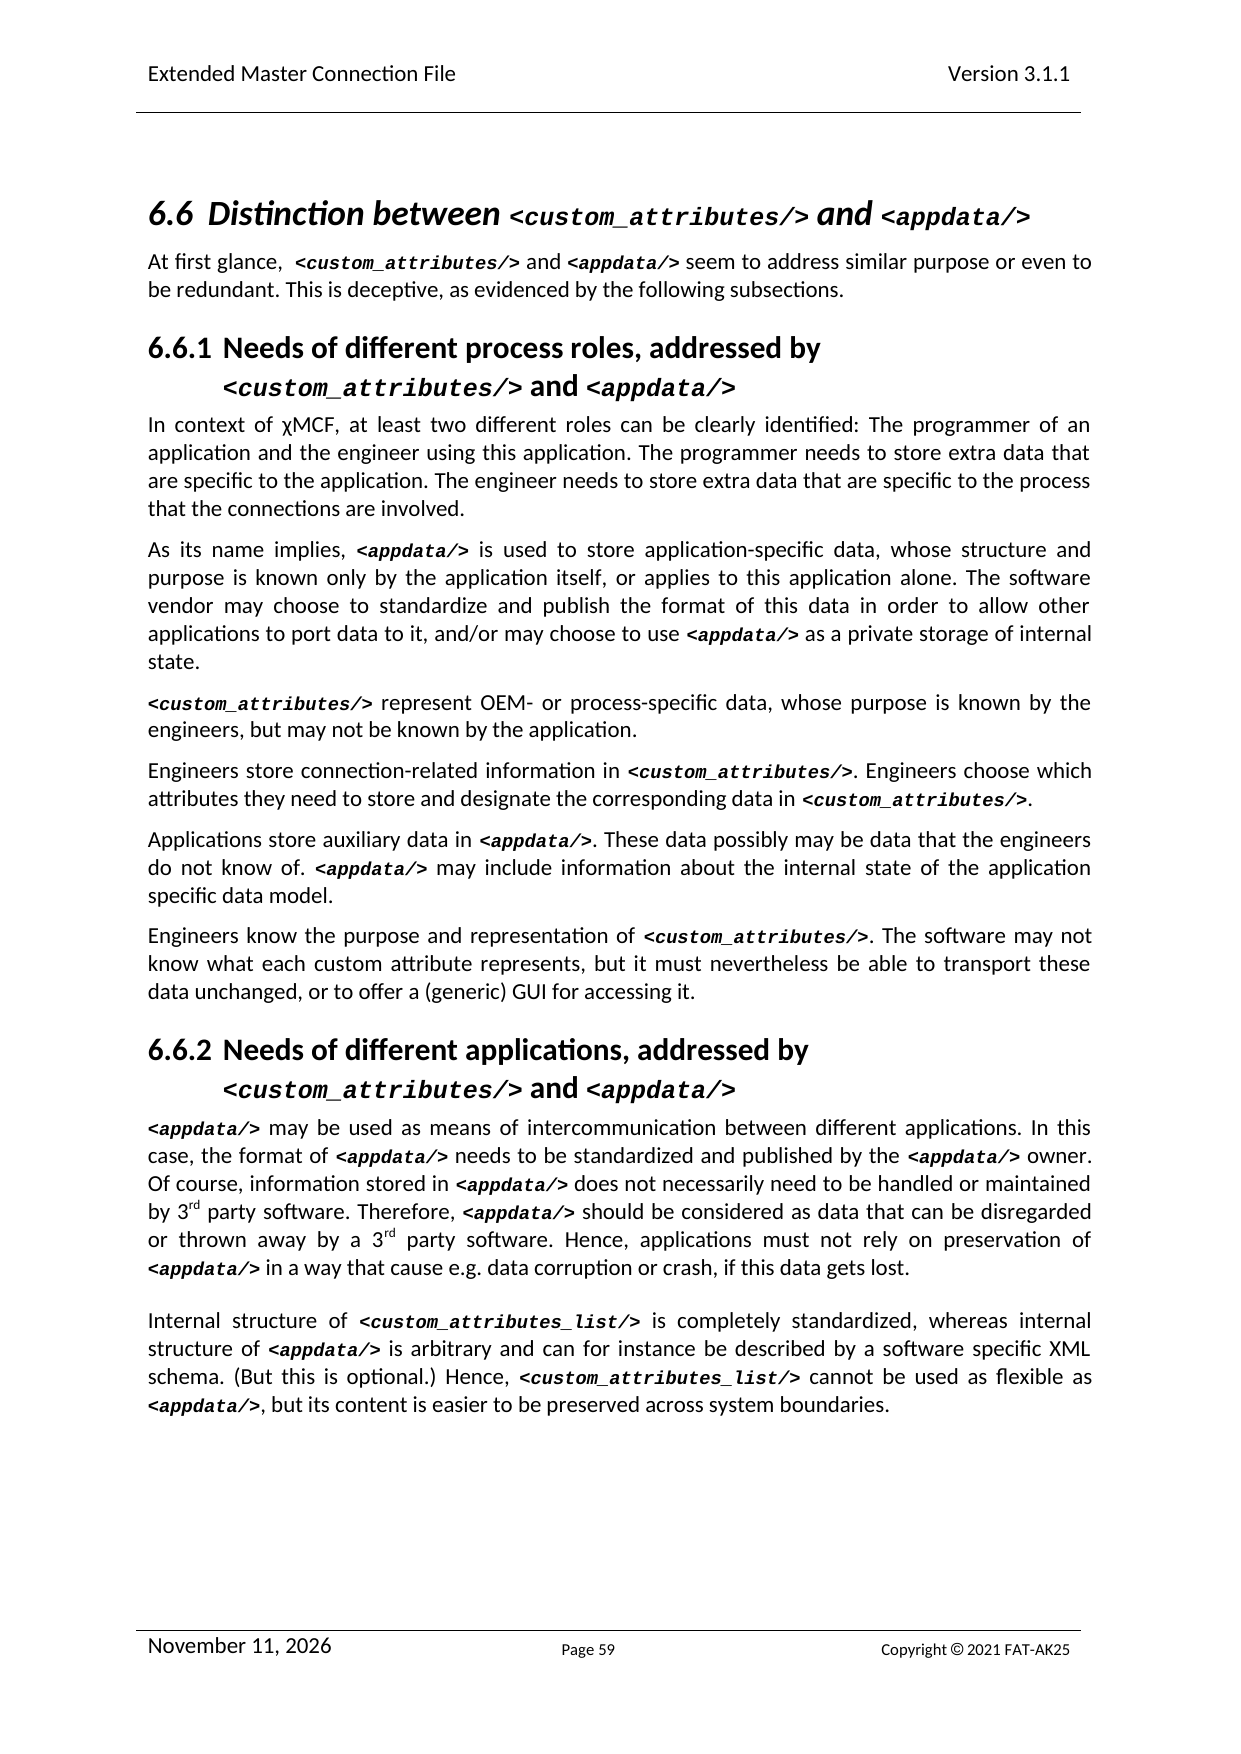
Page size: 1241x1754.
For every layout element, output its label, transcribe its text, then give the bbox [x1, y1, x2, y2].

text In context of χMCF, at least two different roles can be clearly identified: The programmer of an application and the engineer using this application. The programmer needs to store extra data that are specific to the application. The engineer needs to store extra data that are specific to the process that the connections are involved. [148, 410, 1092, 522]
text At first glance, <custom_attributes/> and <appdata/> seem to address similar purpose or even to be redundant. This is deceptive, as evidenced by the following subsections. [148, 247, 1092, 303]
text Engineers store connection-related information in <custom_attributes/>. Engineers choose which attributes they need to store and designate the corresponding data in <custom_attributes/>. [148, 756, 1092, 812]
text As its name implies, <appdata/> is used to store application-specific data, whose structure and purpose is known only by the application itself, or applies to this application alone. The software vendor may choose to standardize and publish the format of this data in order to allow other applications to port data to it, and/or may choose to use <appdata/> as a private storage of internal state. [148, 535, 1092, 675]
text Engineers know the purpose and representation of <custom_attributes/>. The software may not know what each custom attribute represents, but it must nevertheless be able to transport these data unchanged, or to offer a (generic) GUI for accessing it. [148, 921, 1092, 1005]
subtitle Distinction between <custom_attributes/> and <appdata/> [148, 191, 1092, 234]
text Applications store auxiliary data in <appdata/>. These data possibly may be data that the engineers do not know of. <appdata/> may include information about the internal state of the application specific data model. [148, 825, 1092, 909]
text Internal structure of <custom_attributes_list/> is completely standardized, whereas internal structure of <appdata/> is arbitrary and can for instance be described by a software specific XML schema. (But this is optional.) Hence, <custom_attributes_list/> cannot be used as flexible as <appdata/>, but its content is easier to be preserved across system boundaries. [148, 1306, 1092, 1418]
subtitle Needs of different process roles, addressed by <custom_attributes/> and <appdata/> [148, 328, 1092, 404]
subtitle Needs of different applications, addressed by <custom_attributes/> and <appdata/> [148, 1030, 1092, 1107]
text <appdata/> may be used as means of intercommunication between different applications. In this case, the format of <appdata/> needs to be standardized and published by the <appdata/> owner. Of course, information stored in <appdata/> does not necessarily need to be handled or maintained by 3rd party software. Therefore, <appdata/> should be considered as data that can be disregarded or thrown away by a 3rd party software. Hence, applications must not rely on preservation of <appdata/> in a way that cause e.g. data corruption or crash, if this data gets lost. [148, 1113, 1092, 1281]
text <custom_attributes/> represent OEM- or process-specific data, whose purpose is known by the engineers, but may not be known by the application. [148, 688, 1092, 744]
